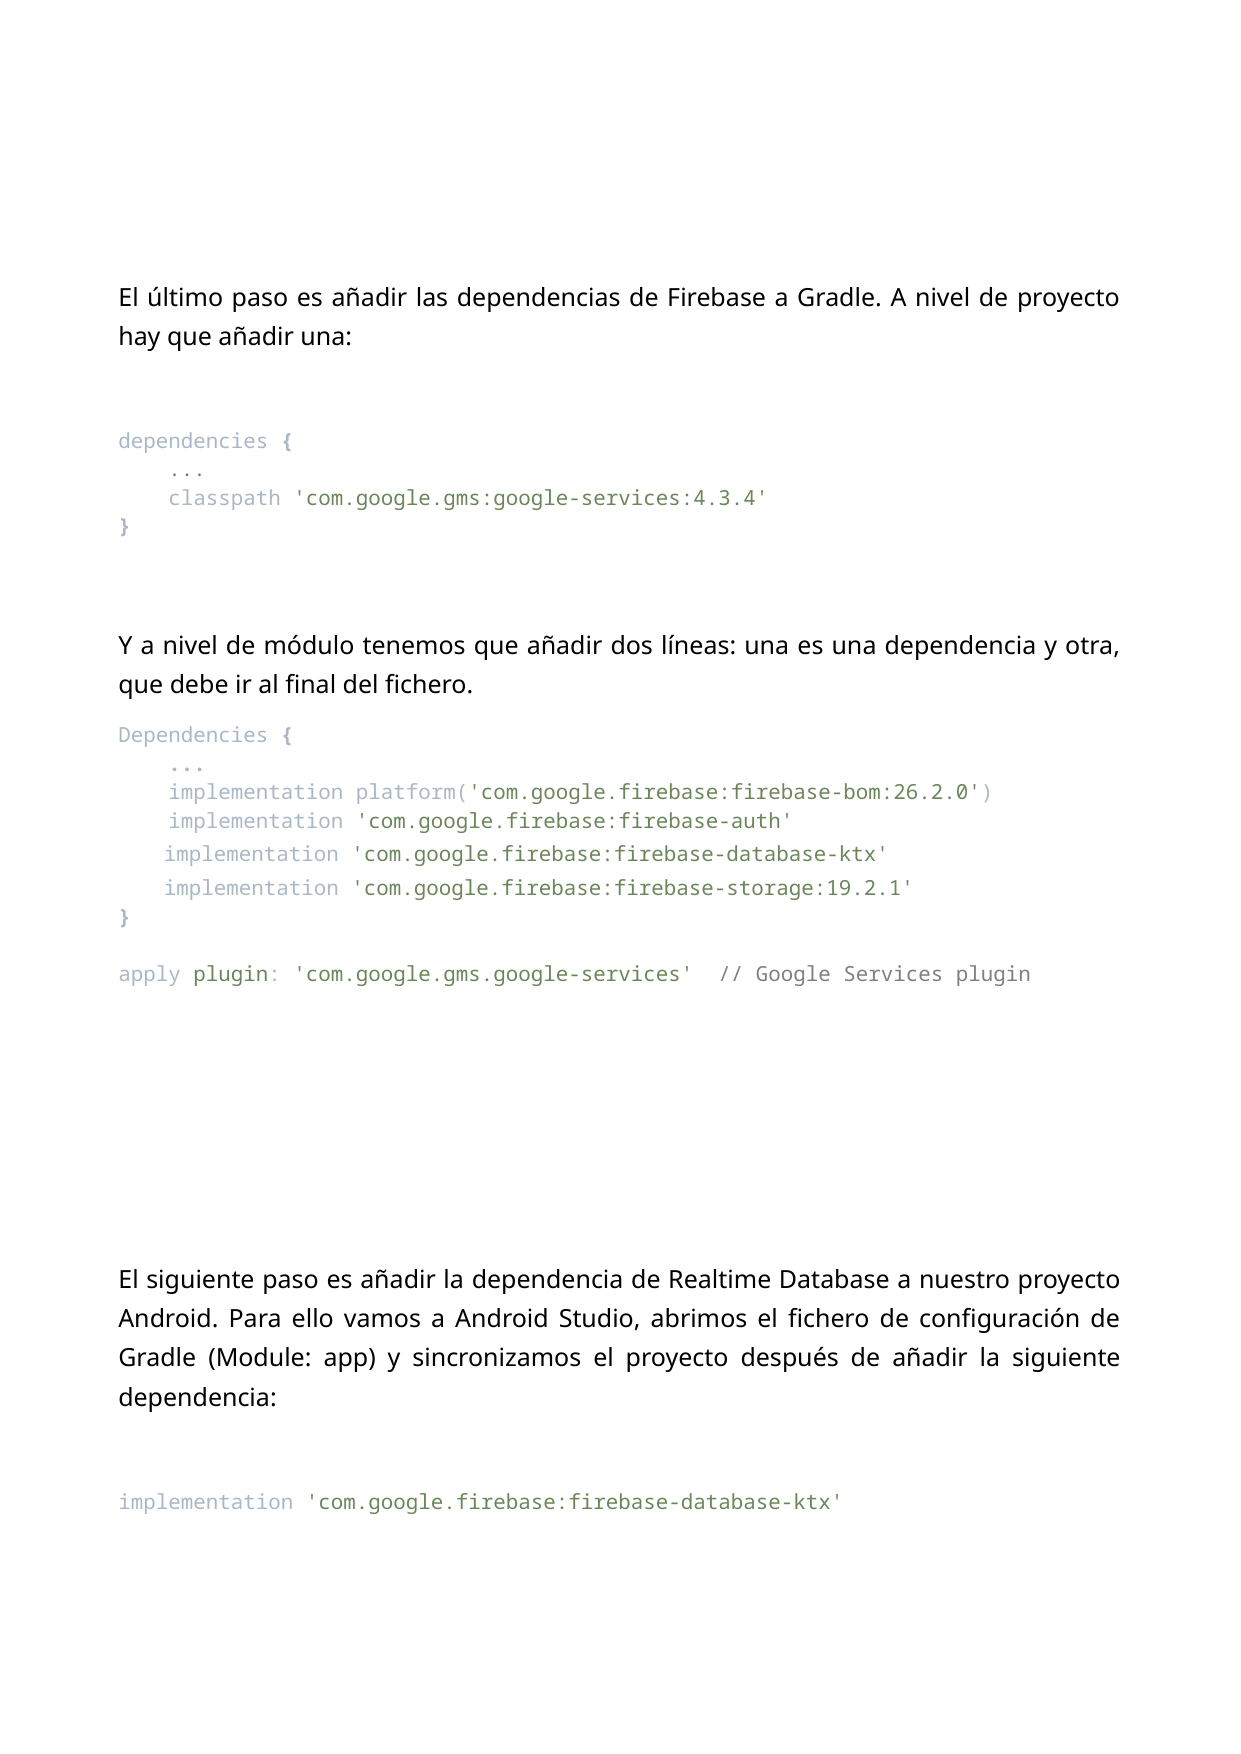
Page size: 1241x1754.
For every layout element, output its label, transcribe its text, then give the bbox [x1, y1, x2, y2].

text apply plugin: 'com.google.gms.google-services' // Google Services plugin [118, 959, 1122, 1022]
text Dependencies { [118, 721, 1122, 749]
text El siguiente paso es añadir la dependencia de Realtime Database a nuestro proyecto Android. Para ello vamos a Android Studio, abrimos el fichero de configuración de Gradle (Module: app) y sincronizamos el proyecto después de añadir la siguiente dependencia: [118, 1262, 1122, 1413]
text implementation 'com.google.firebase:firebase-database-ktx' [118, 1487, 1122, 1515]
text ... implementation platform('com.google.firebase:firebase-bom:26.2.0') implementation 'com.google.firebase:firebase-auth' implementation 'com.google.firebase:firebase-database-ktx' implementation 'com.google.firebase:firebase-storage:19.2.1' } [118, 749, 1122, 931]
text dependencies { ... classpath 'com.google.gms:google-services:4.3.4' } [118, 426, 1122, 540]
text El último paso es añadir las dependencias de Firebase a Gradle. A nivel de proyecto hay que añadir una: [118, 279, 1122, 353]
text Y a nivel de módulo tenemos que añadir dos líneas: una es una dependencia y otra, que debe ir al final del fichero. [118, 628, 1122, 701]
